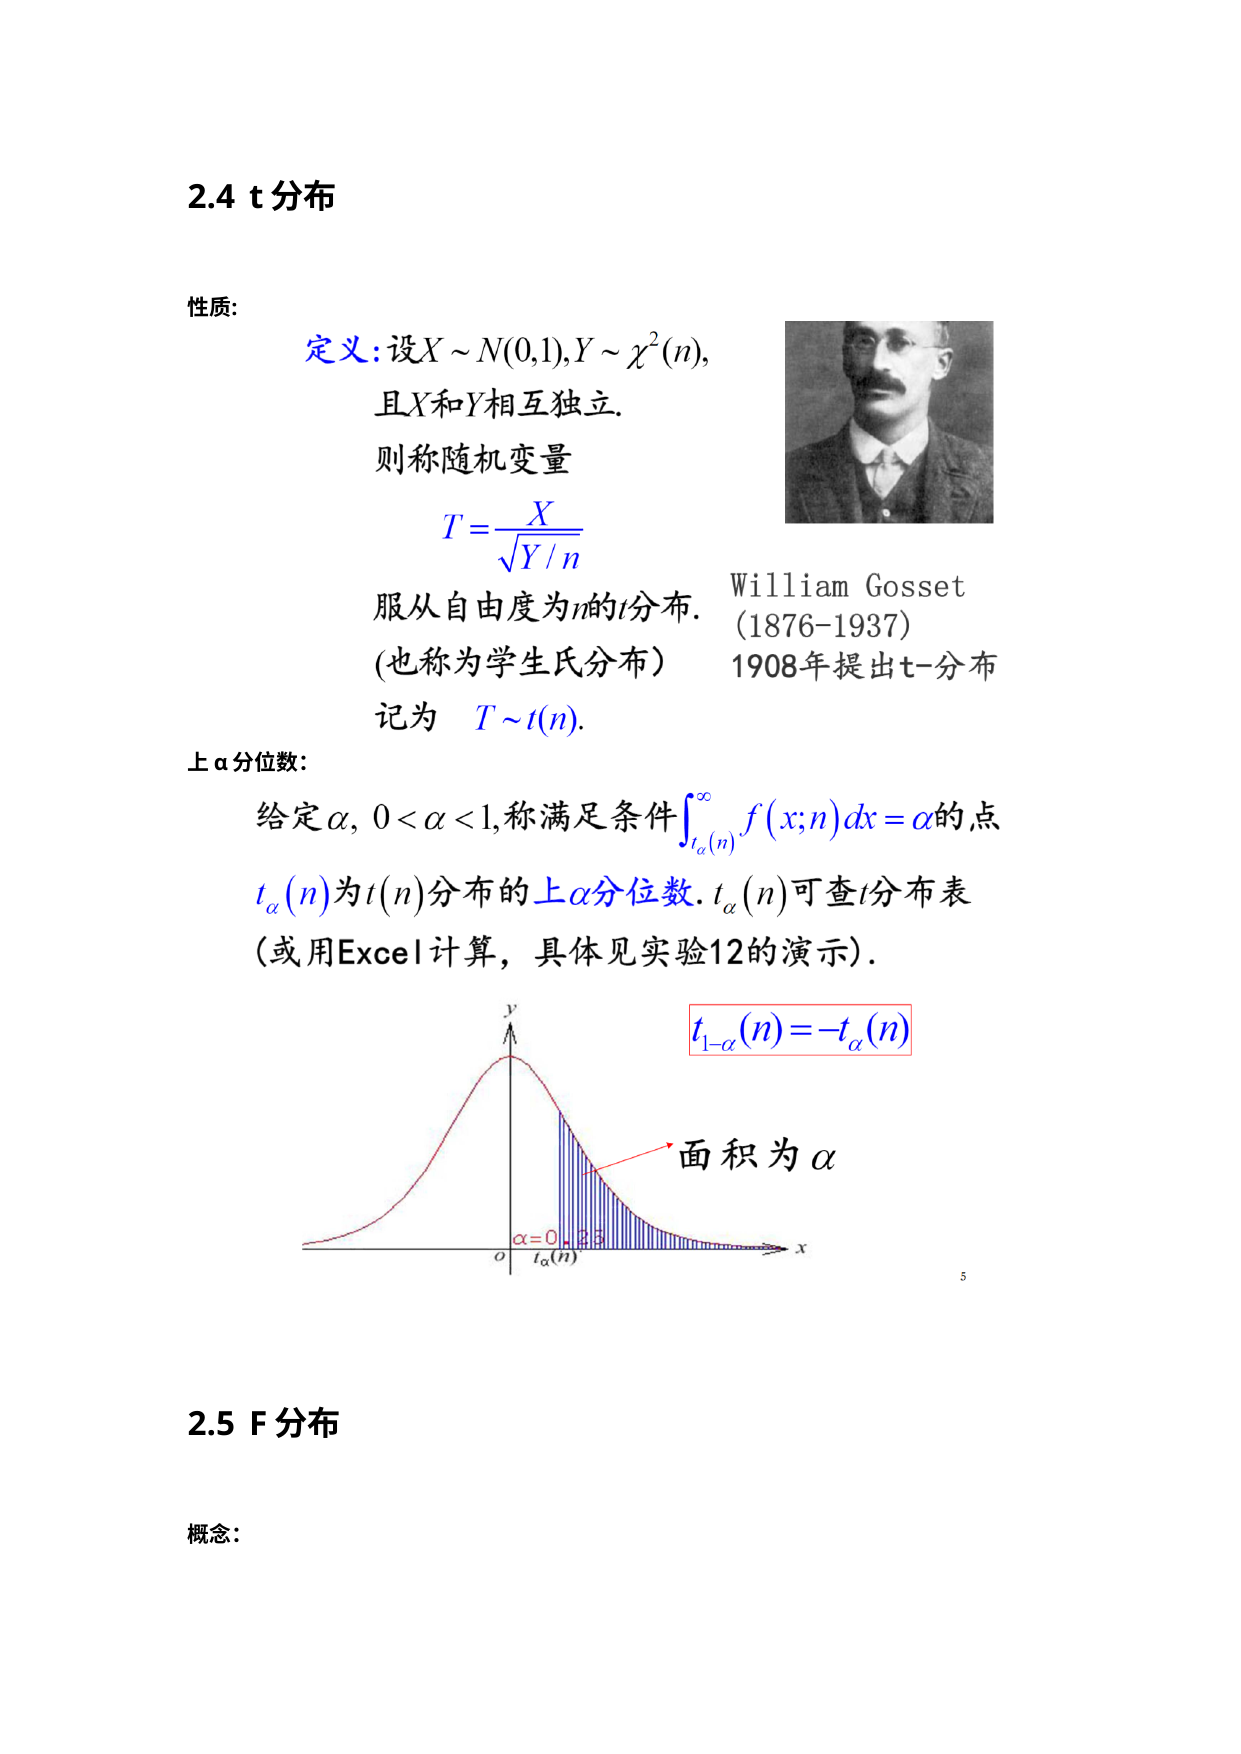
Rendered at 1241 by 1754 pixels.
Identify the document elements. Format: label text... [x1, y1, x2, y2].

picture [187, 321, 1053, 741]
picture [187, 776, 1053, 1298]
text 上α分位数： [187, 744, 1053, 776]
subtitle t分布 [187, 162, 1053, 227]
text 概念： [187, 1516, 1053, 1549]
text 性质: [187, 289, 1053, 321]
subtitle F分布 [187, 1389, 1053, 1454]
